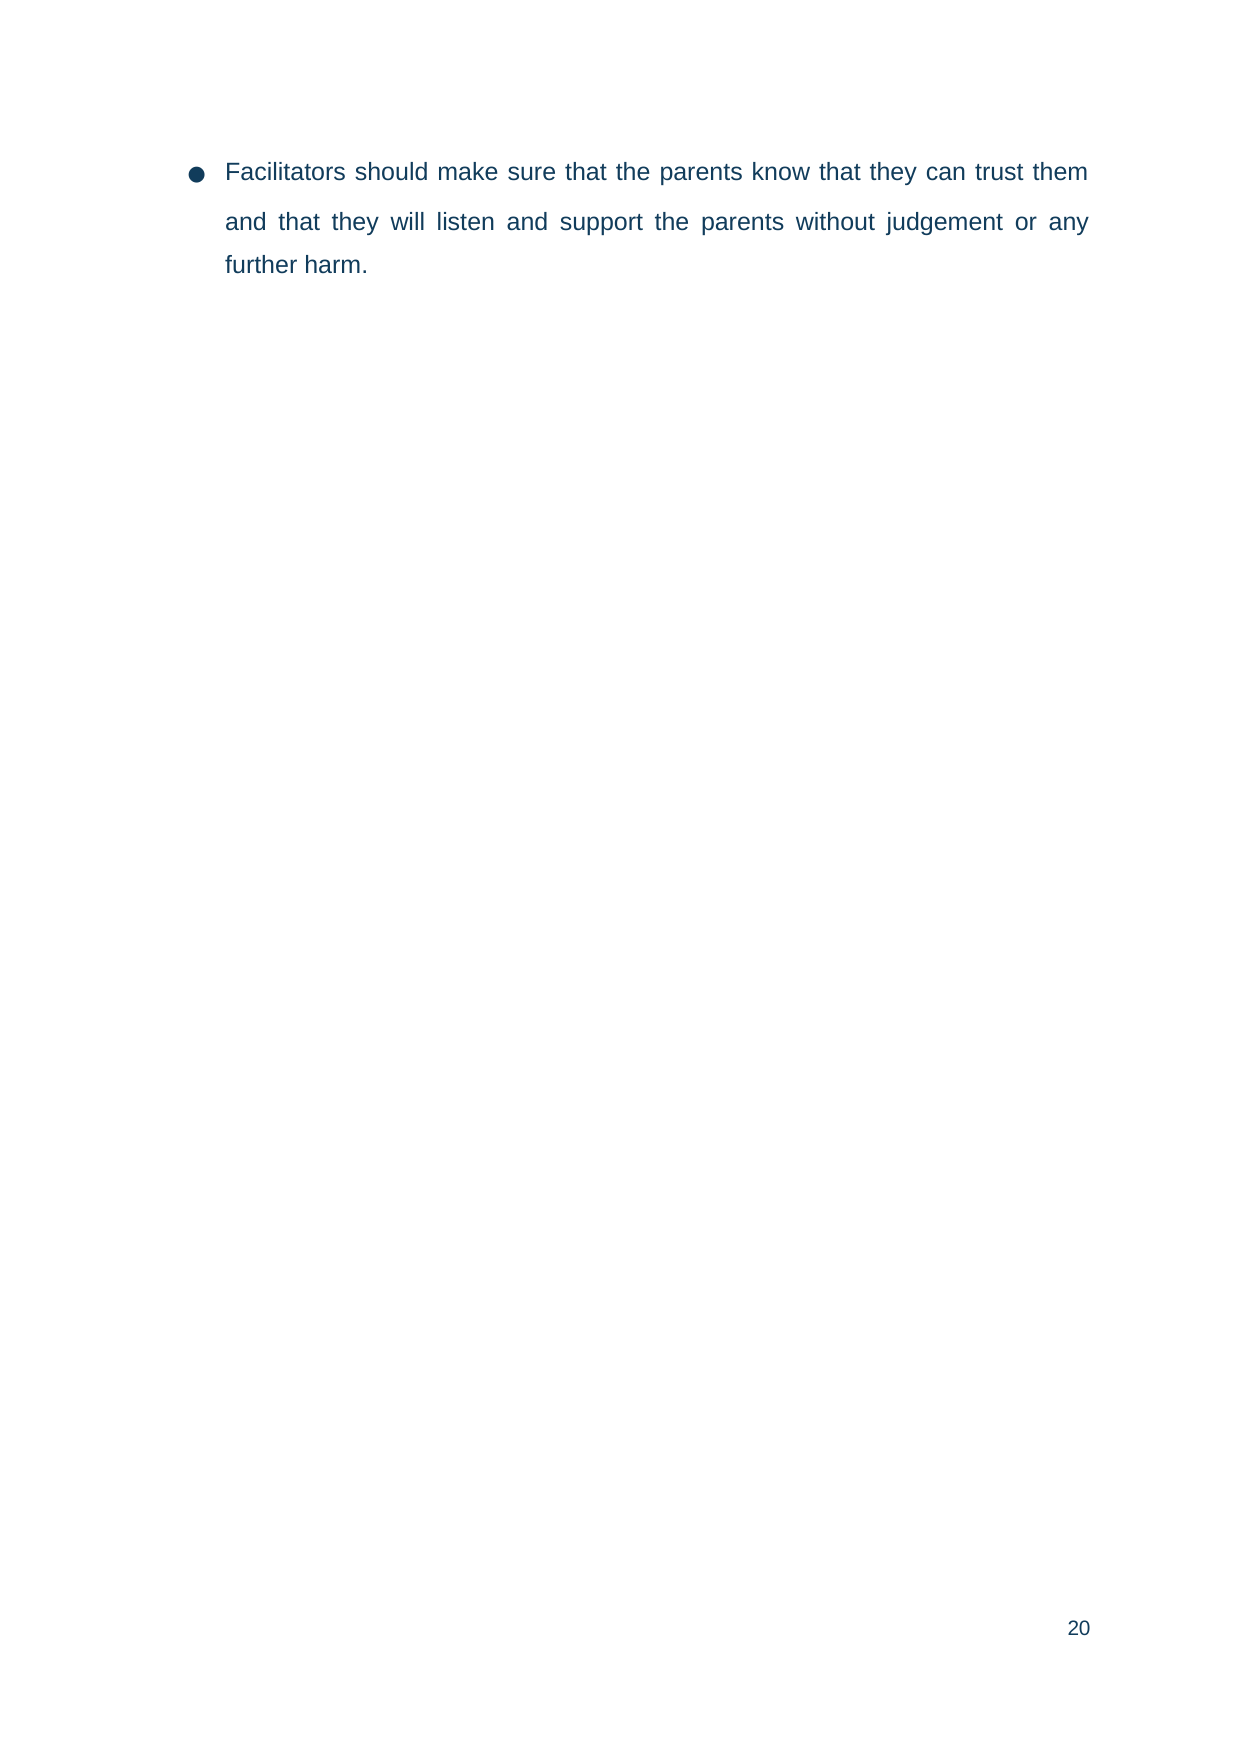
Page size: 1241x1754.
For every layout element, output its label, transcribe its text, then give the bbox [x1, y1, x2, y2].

list Facilitators should make sure that the parents know that they can trust them and that they will listen and support the parents without judgement or any further harm. [187, 150, 1090, 279]
